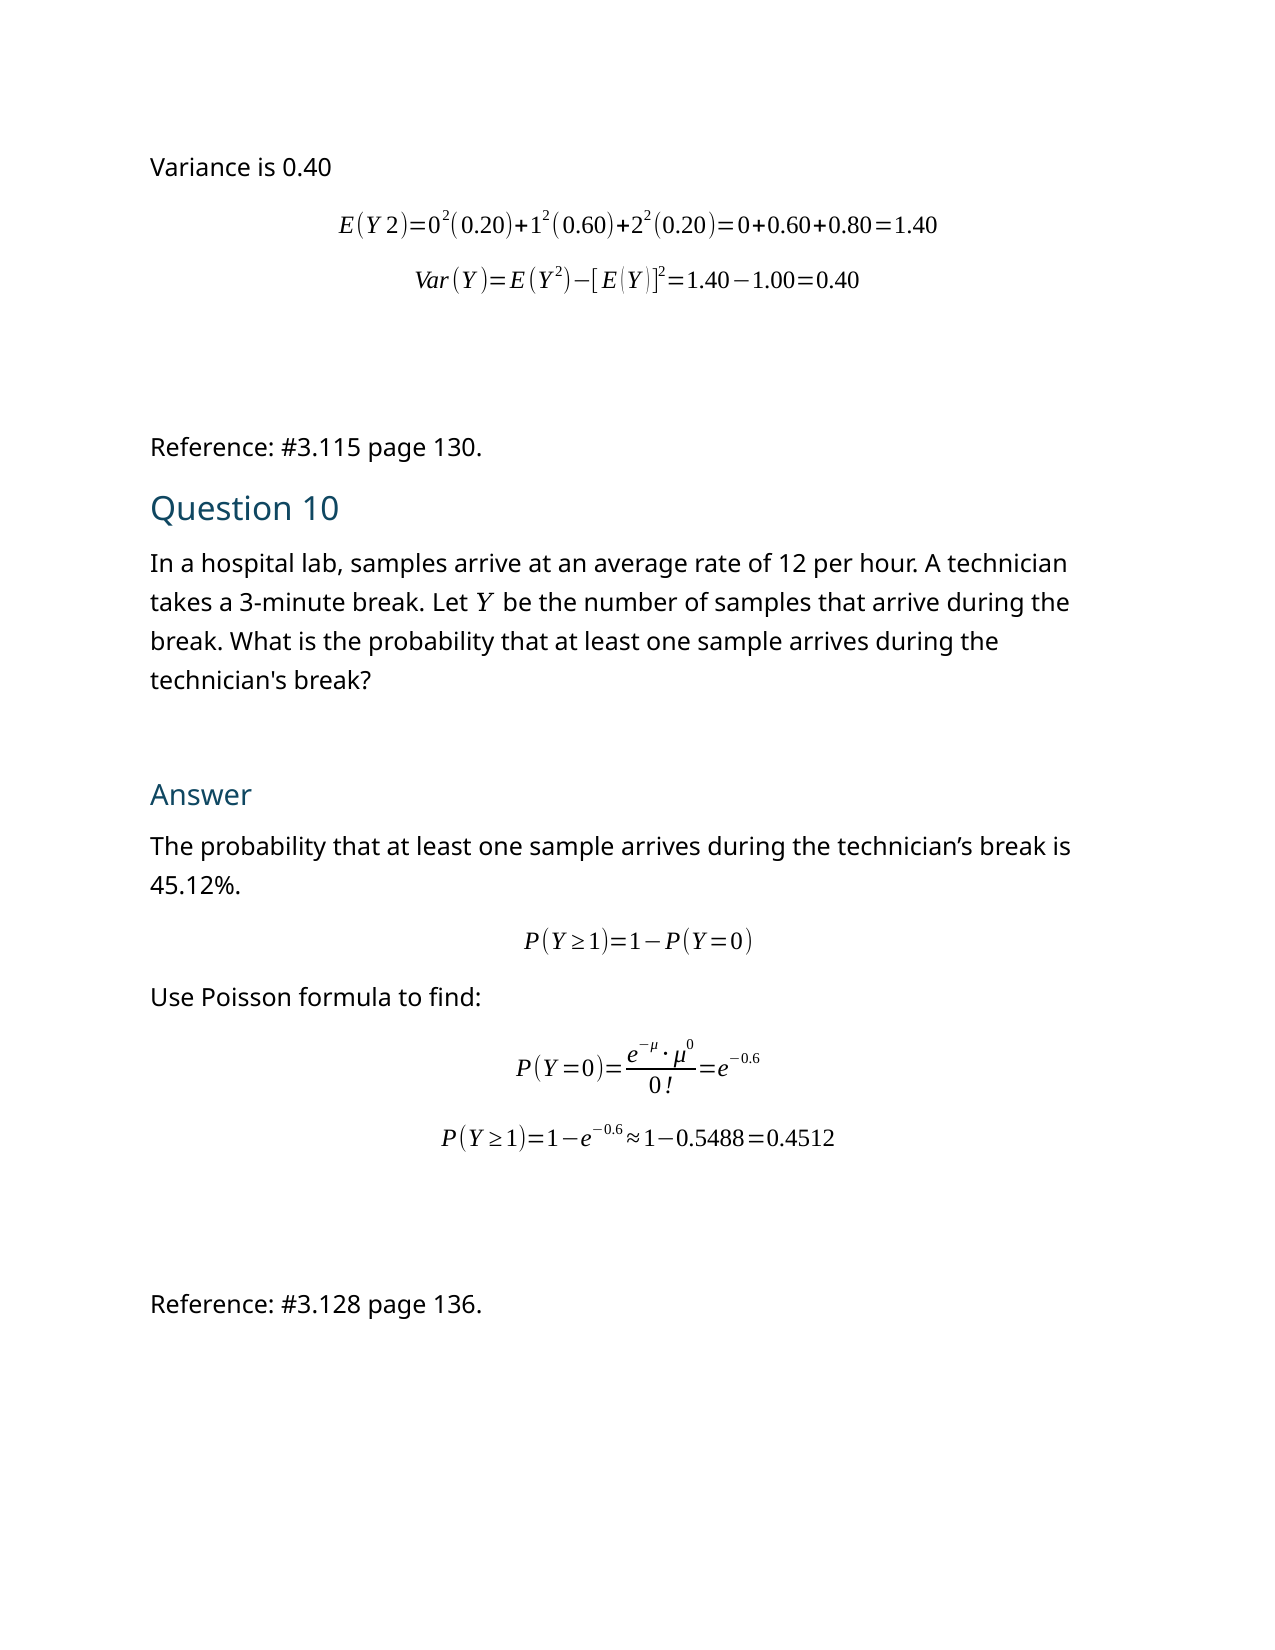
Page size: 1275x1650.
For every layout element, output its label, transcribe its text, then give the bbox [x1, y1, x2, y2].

text Reference: #3.115 page 130. [150, 429, 1125, 463]
subtitle Answer [150, 775, 1125, 814]
text In a hospital lab, samples arrive at an average rate of 12 per hour. A technician takes a 3-minute break. Let 𝑌 be the number of samples that arrive during the break. What is the probability that at least one sample arrives during the technician's break? [150, 546, 1125, 697]
subtitle Question 10 [150, 485, 1125, 530]
text Reference: #3.128 page 136. [150, 1287, 1125, 1321]
text Variance is 0.40 [150, 150, 1125, 184]
text The probability that at least one sample arrives during the technician’s break is 45.12%. [150, 829, 1125, 902]
text Use Poisson formula to find: [150, 979, 1125, 1013]
